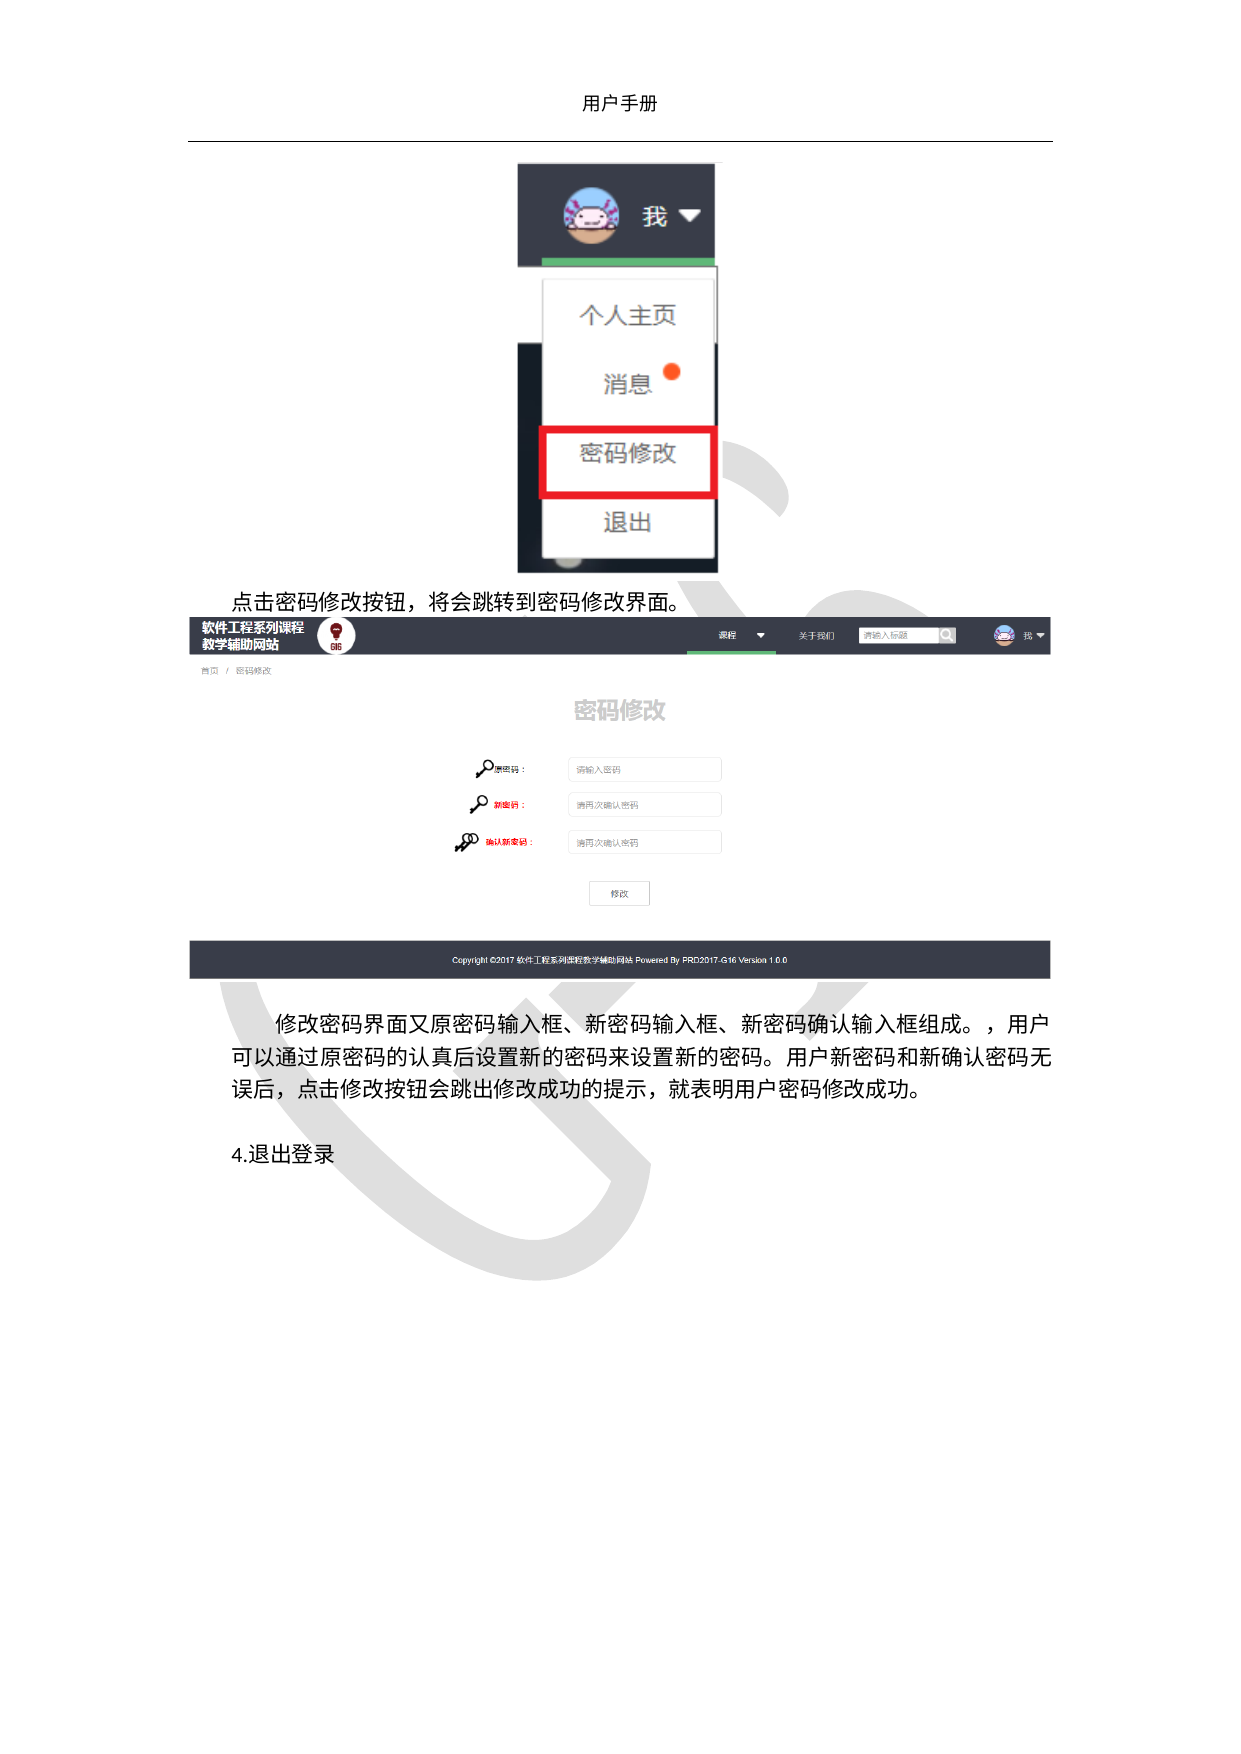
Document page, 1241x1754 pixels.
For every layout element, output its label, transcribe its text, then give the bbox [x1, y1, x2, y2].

text 点击密码修改按钮，将会跳转到密码修改界面。 [187, 584, 1053, 617]
text 4.退出登录 [187, 1137, 1053, 1169]
text 修改密码界面又原密码输入框、新密码输入框、新密码确认输入框组成。，用户可以通过原密码的认真后设置新的密码来设置新的密码。用户新密码和新确认密码无误后，点击修改按钮会跳出修改成功的提示，就表明用户密码修改成功。 [231, 1007, 1053, 1104]
picture [187, 617, 1053, 982]
picture [517, 162, 723, 581]
